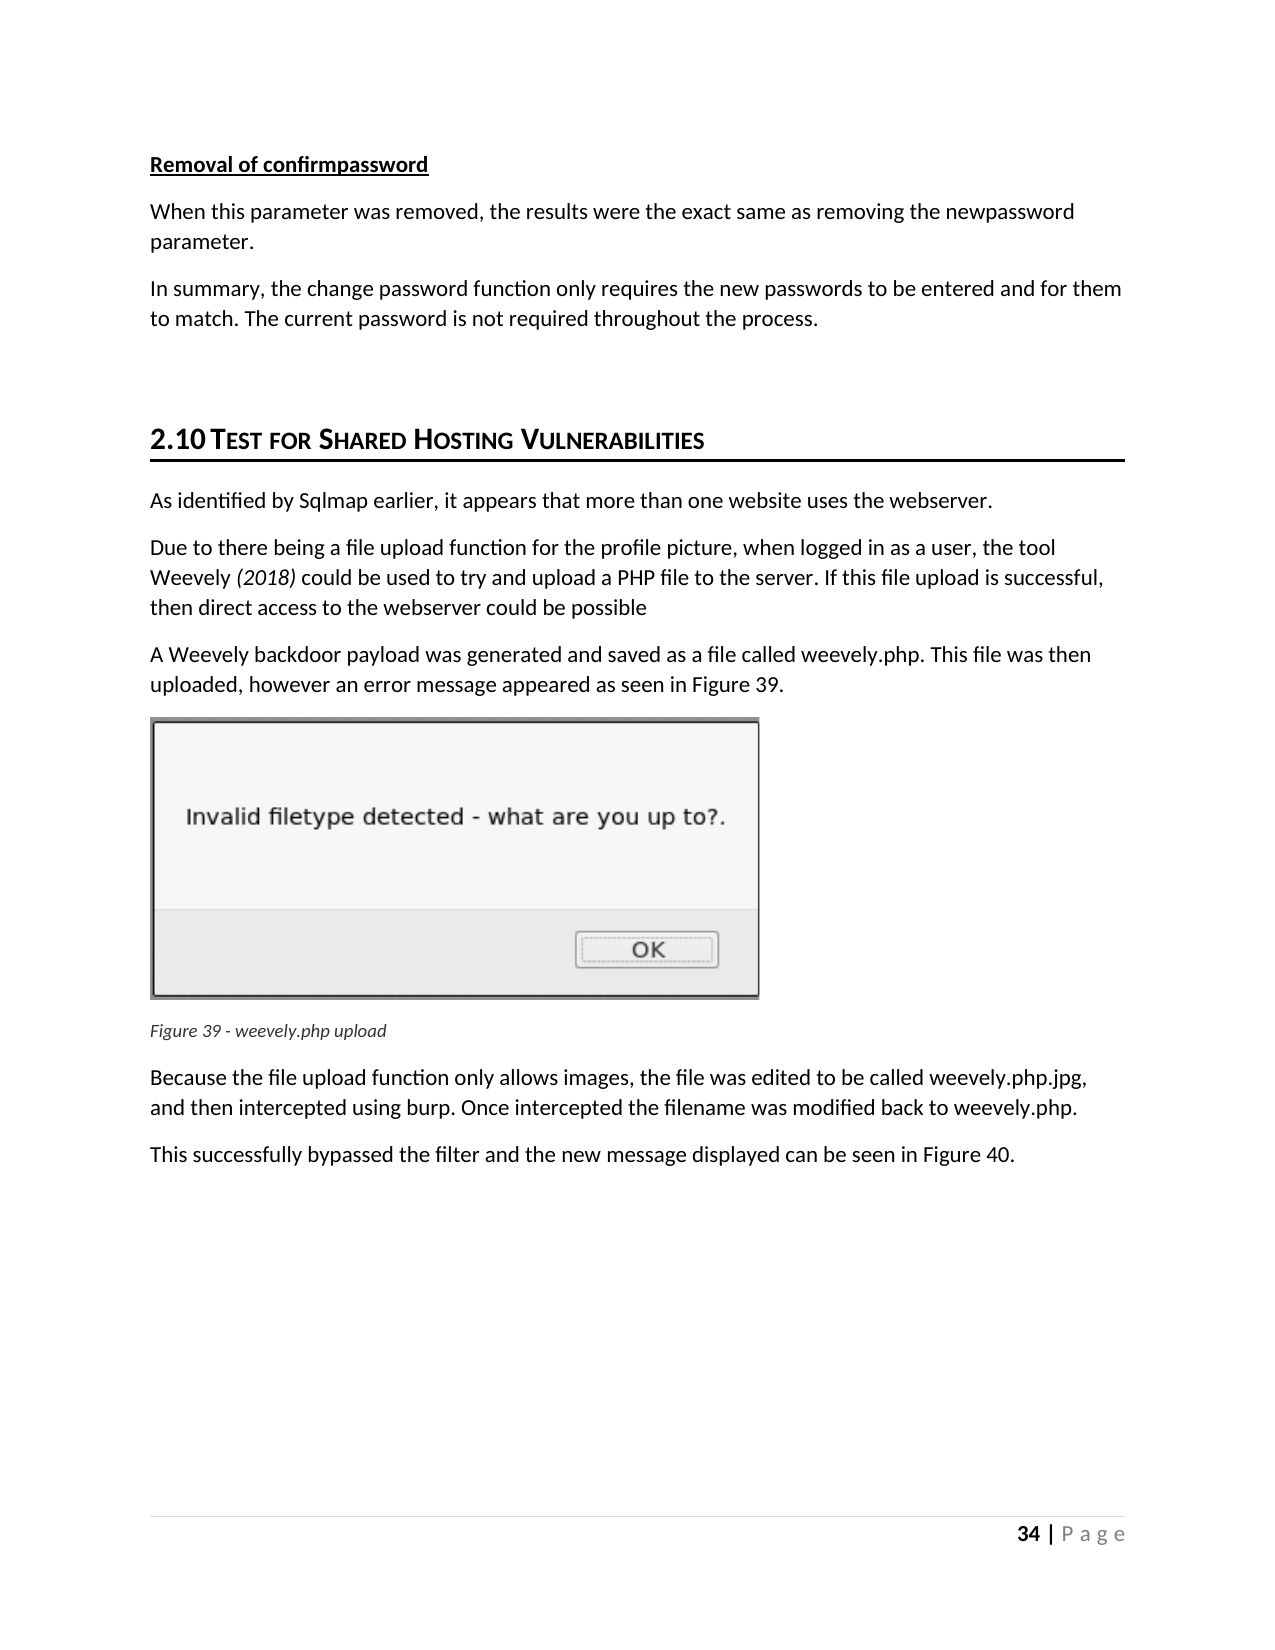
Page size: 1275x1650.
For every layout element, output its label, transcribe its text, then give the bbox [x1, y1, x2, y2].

text Removal of confirmpassword [150, 150, 1125, 178]
text Due to there being a file upload function for the profile picture, when logged in as a user, the tool Weevely (2018) could be used to try and upload a PHP file to the server. If this file upload is successful, then direct access to the webserver could be possible [150, 533, 1125, 621]
picture [150, 717, 760, 1000]
text When this parameter was removed, the results were the exact same as removing the newpassword parameter. [150, 197, 1125, 255]
text This successfully bypassed the filter and the new message displayed can be seen in Figure 40. [150, 1140, 1125, 1168]
text A Weevely backdoor payload was generated and saved as a file called weevely.php. This file was then uploaded, however an error message appeared as seen in Figure 39. [150, 640, 1125, 698]
text In summary, the change password function only requires the new passwords to be entered and for them to match. The current password is not required throughout the process. [150, 274, 1125, 332]
text Because the file upload function only allows images, the file was edited to be called weevely.php.jpg, and then intercepted using burp. Once intercepted the filename was modified back to weevely.php. [150, 1063, 1125, 1121]
text As identified by Sqlmap earlier, it appears that more than one website uses the webserver. [150, 486, 1125, 514]
subtitle Test for Shared Hosting Vulnerabilities [150, 419, 1125, 459]
